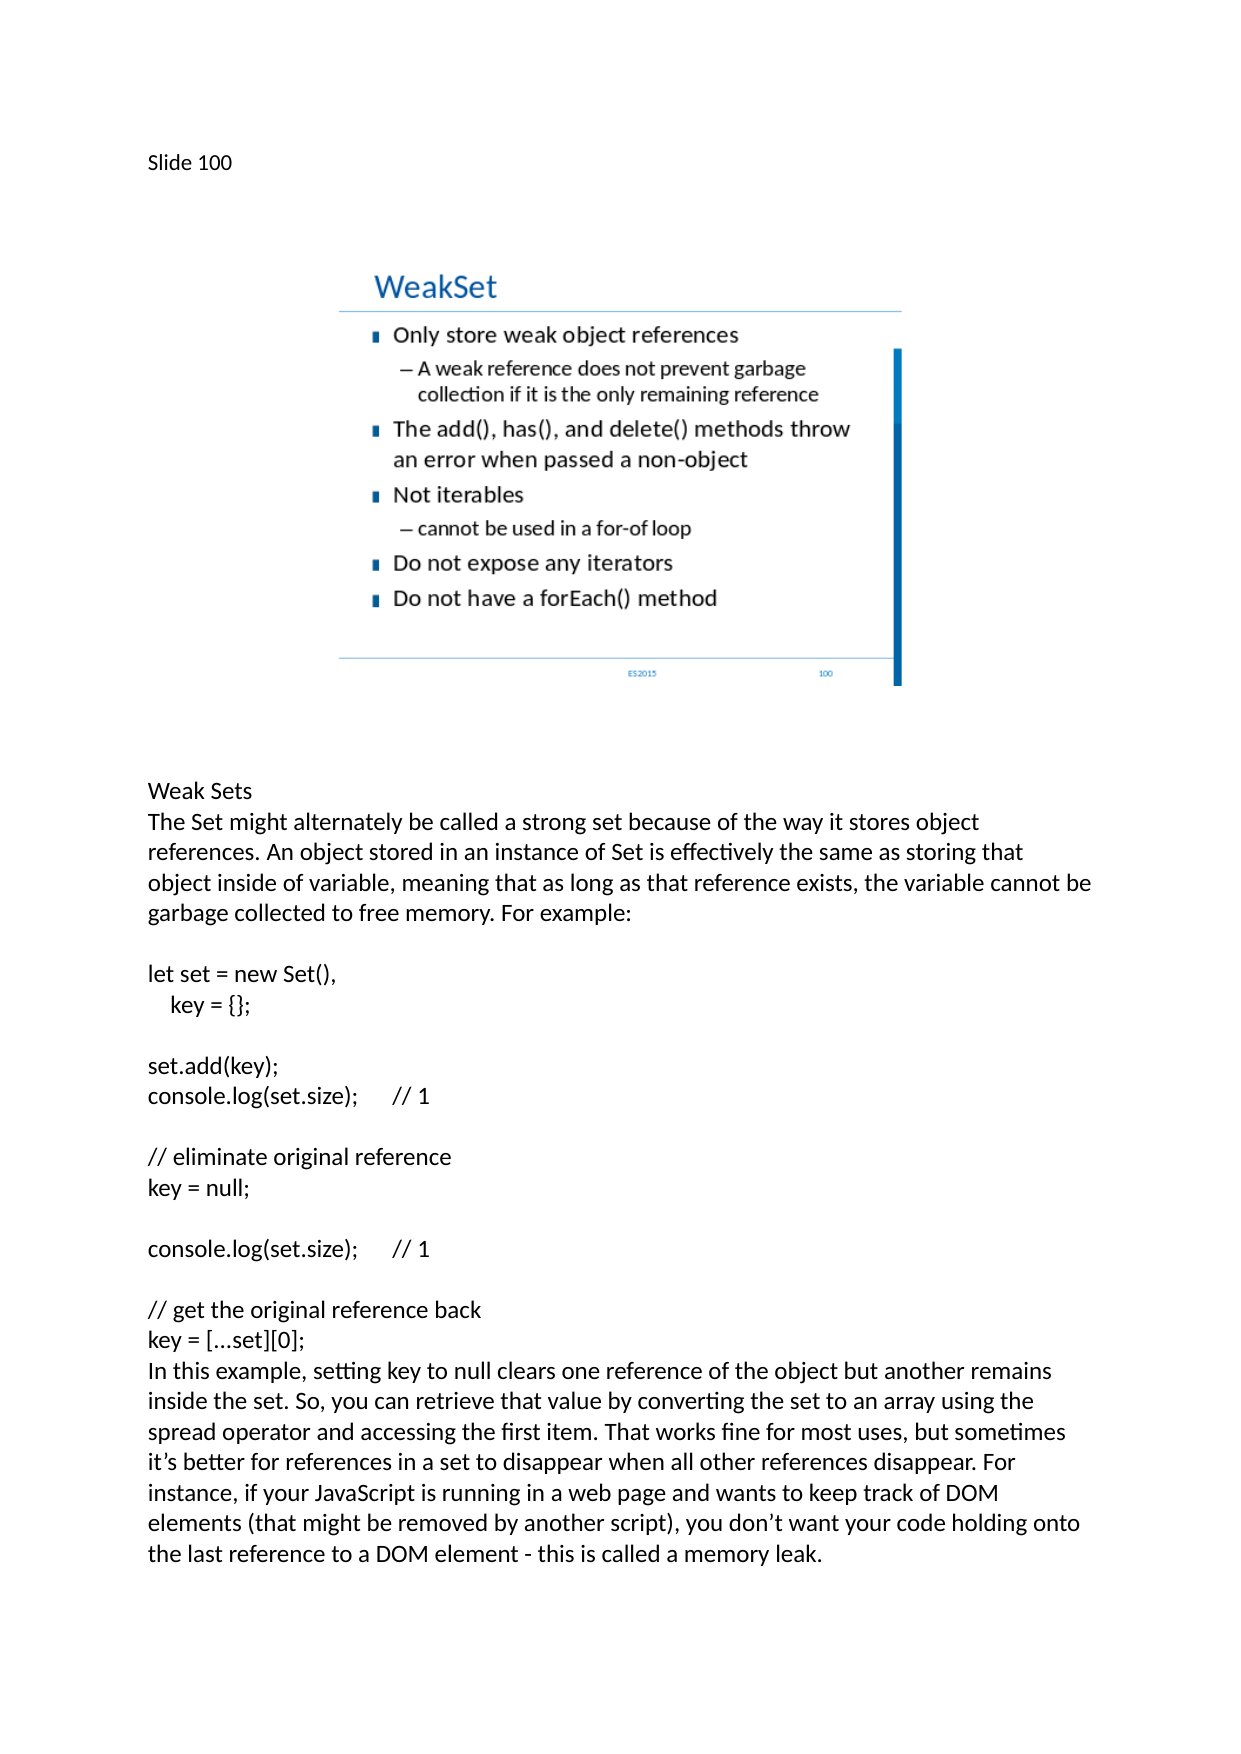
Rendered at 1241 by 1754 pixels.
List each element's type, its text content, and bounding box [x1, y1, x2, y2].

text console.log(set.size); // 1 [148, 1080, 1093, 1111]
text // eliminate original reference [148, 1141, 1093, 1172]
text key = {}; [148, 989, 1093, 1019]
text key = [...set][0]; [148, 1324, 1093, 1355]
text set.add(key); [148, 1050, 1093, 1080]
text Slide 100 [148, 148, 1093, 176]
text console.log(set.size); // 1 [148, 1233, 1093, 1263]
text let set = new Set(), [148, 958, 1093, 989]
text In this example, setting key to null clears one reference of the object but another remains inside the set. So, you can retrieve that value by converting the set to an array using the spread operator and accessing the first item. That works fine for most uses, but sometimes it’s better for references in a set to disappear when all other references disappear. For instance, if your JavaScript is running in a web page and wants to keep track of DOM elements (that might be removed by another script), you don’t want your code holding onto the last reference to a DOM element - this is called a memory leak. [148, 1355, 1093, 1569]
text // get the original reference back [148, 1294, 1093, 1324]
text Weak Sets [148, 775, 1093, 806]
text The Set might alternately be called a strong set because of the way it stores object references. An object stored in an instance of Set is effectively the same as storing that object inside of variable, meaning that as long as that reference exists, the variable cannot be garbage collected to free memory. For example: [148, 806, 1093, 928]
text key = null; [148, 1172, 1093, 1202]
